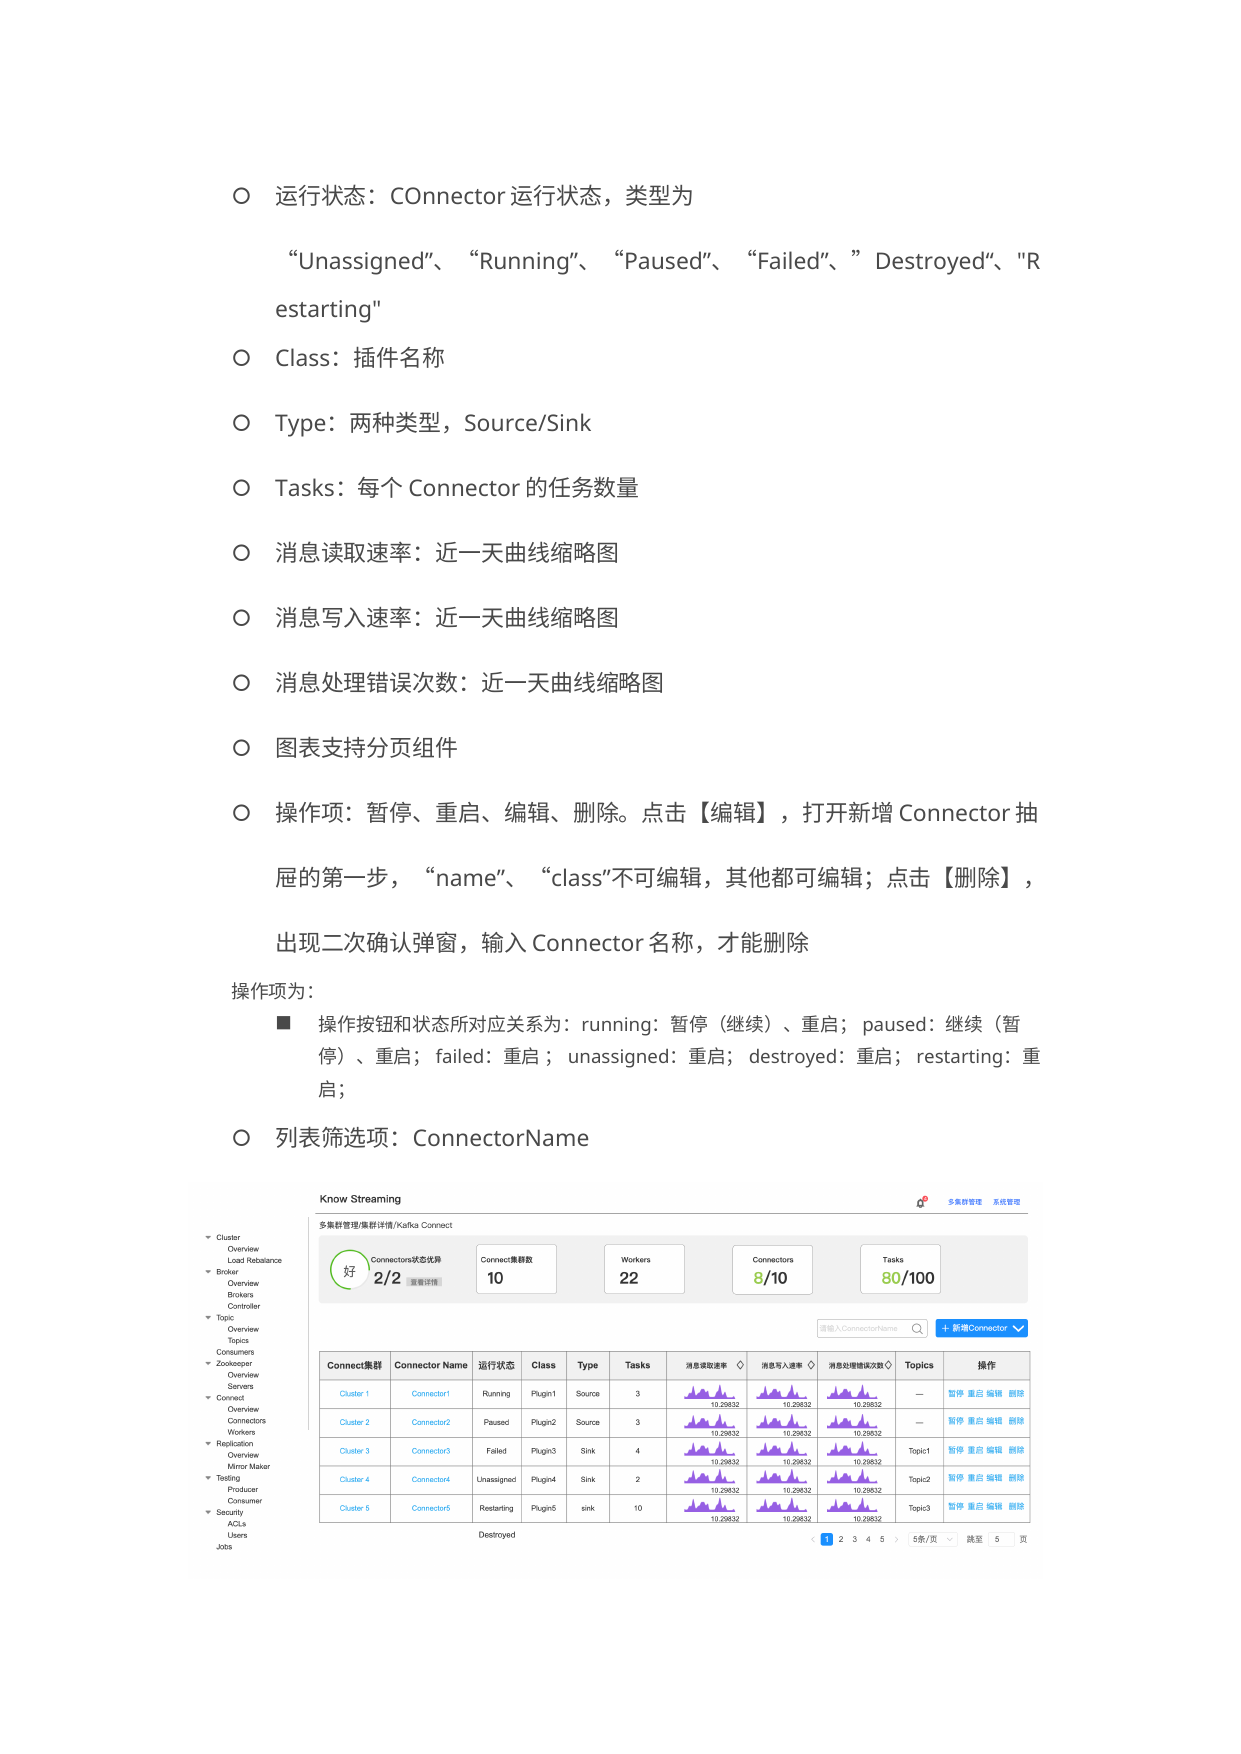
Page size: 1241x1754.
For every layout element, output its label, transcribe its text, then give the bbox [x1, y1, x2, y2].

list 消息处理错误次数：近一天曲线缩略图 [231, 649, 1053, 714]
text 操作项为： [187, 974, 1053, 1007]
list 运行状态：COnnector运行状态，类型为“Unassigned”、“Running”、“Paused”、“Failed”、”Destroyed“、"Restarting" [231, 162, 1053, 324]
list Class：插件名称 [231, 324, 1053, 389]
list 列表筛选项：ConnectorName [231, 1104, 1053, 1169]
list 消息读取速率：近一天曲线缩略图 [231, 519, 1053, 584]
list 图表支持分页组件 [231, 714, 1053, 779]
picture [187, 1182, 1044, 1579]
list 操作项：暂停、重启、编辑、删除。点击【编辑】，打开新增Connector抽屉的第一步，“name”、“class”不可编辑，其他都可编辑；点击【删除】，出现二次确认弹窗，输入Connector名称，才能删除 [231, 779, 1053, 974]
list 操作按钮和状态所对应关系为：running：暂停（继续）、重启； paused：继续（暂停）、重启； failed：重启 ； unassigned：重启； destroyed：重启； restarting：重启； [275, 1007, 1053, 1104]
list Tasks：每个Connector的任务数量 [231, 454, 1053, 519]
list 消息写入速率：近一天曲线缩略图 [231, 584, 1053, 649]
list Type：两种类型，Source/Sink [231, 389, 1053, 454]
